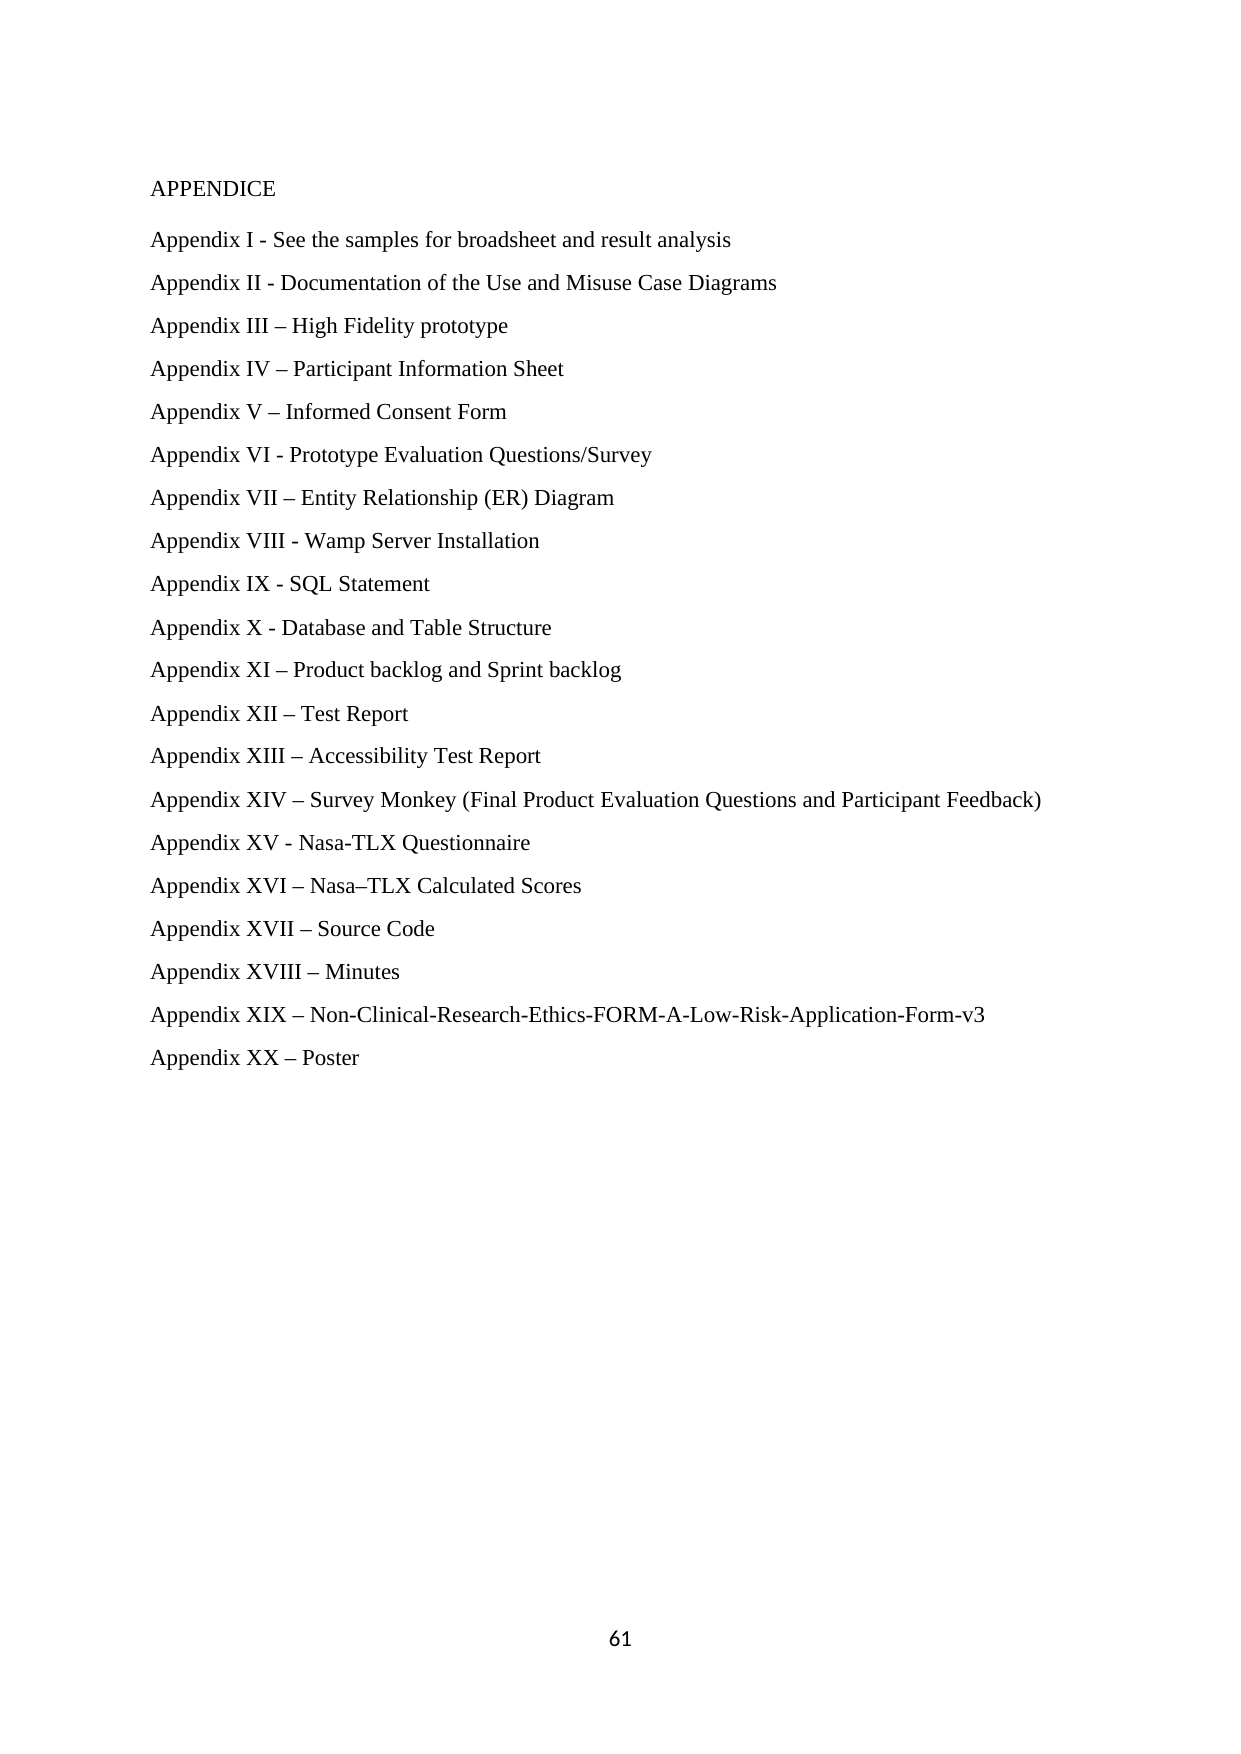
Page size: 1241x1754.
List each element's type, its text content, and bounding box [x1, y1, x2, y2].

text Appendix VIII - Wamp Server Installation [150, 527, 1090, 554]
text Appendix XI – Product backlog and Sprint backlog [150, 657, 1090, 683]
text Appendix XIII – Accessibility Test Report [150, 743, 1090, 769]
text Appendix XVIII – Minutes [150, 958, 1090, 984]
text Appendix III – High Fidelity prototype [150, 312, 1090, 339]
text Appendix XV - Nasa-TLX Questionnaire [150, 829, 1090, 855]
text Appendix V – Informed Consent Form [150, 398, 1090, 425]
text Appendix I - See the samples for broadsheet and result analysis [150, 226, 1090, 253]
text Appendix VI - Prototype Evaluation Questions/Survey [150, 441, 1090, 468]
text Appendix IV – Participant Information Sheet [150, 355, 1090, 382]
subtitle APPENDICE [150, 175, 1090, 201]
text Appendix IX - SQL Statement [150, 571, 1090, 597]
text Appendix XVII – Source Code [150, 915, 1090, 941]
text Appendix XVI – Nasa–TLX Calculated Scores [150, 872, 1090, 898]
text Appendix II - Documentation of the Use and Misuse Case Diagrams [150, 269, 1090, 296]
text Appendix X - Database and Table Structure [150, 613, 1090, 640]
text Appendix XX – Poster [150, 1044, 1090, 1070]
text Appendix VII – Entity Relationship (ER) Diagram [150, 484, 1090, 511]
text Appendix XII – Test Report [150, 699, 1090, 726]
text Appendix XIX – Non-Clinical-Research-Ethics-FORM-A-Low-Risk-Application-Form-v3 [150, 1001, 1090, 1027]
text Appendix XIV – Survey Monkey (Final Product Evaluation Questions and Participant Feedback) [150, 786, 1090, 812]
